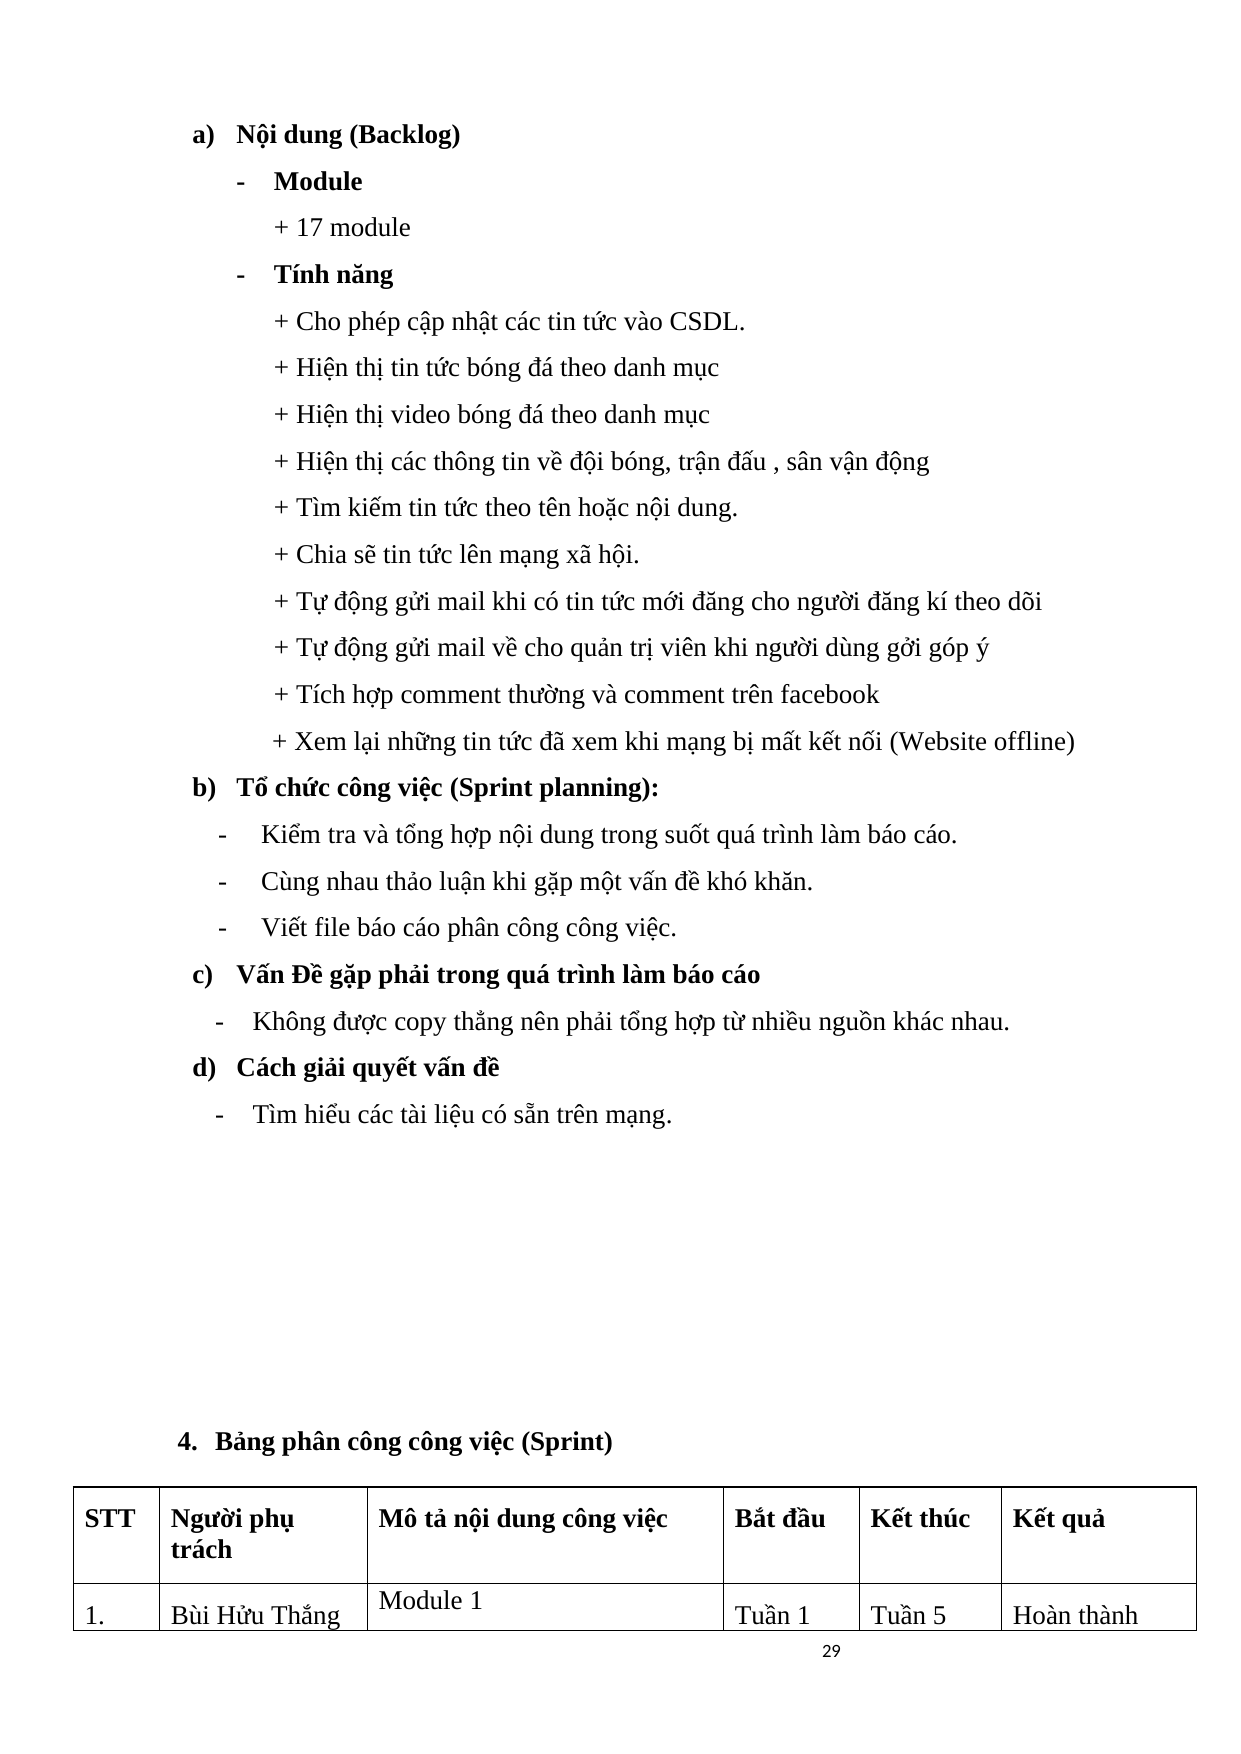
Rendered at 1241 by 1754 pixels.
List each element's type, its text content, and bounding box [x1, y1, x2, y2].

table_header Mô tả nội dung công việc [368, 1488, 723, 1583]
list Tìm hiểu các tài liệu có sẵn trên mạng. [215, 1098, 1122, 1129]
text - Viết file báo cáo phân công công việc. [177, 911, 1122, 943]
table_cell Tuần 5 [860, 1584, 1001, 1630]
list Tổ chức công việc (Sprint planning): [192, 771, 1122, 803]
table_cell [368, 1584, 723, 1630]
list Bảng phân công công việc (Sprint) [177, 1425, 1122, 1456]
list + Hiện thị các thông tin về đội bóng, trận đấu , sân vận động [274, 445, 1122, 476]
list + Tìm kiếm tin tức theo tên hoặc nội dung. [274, 491, 1122, 523]
list + Tự động gửi mail về cho quản trị viên khi người dùng gởi góp ý [274, 631, 1122, 663]
table_header Bắt đầu [724, 1488, 859, 1583]
list Vấn Đề gặp phải trong quá trình làm báo cáo [192, 958, 1122, 989]
list + Chia sẽ tin tức lên mạng xã hội. [274, 538, 1122, 569]
text - Kiểm tra và tổng hợp nội dung trong suốt quá trình làm báo cáo. [177, 818, 1122, 849]
table_cell 1. [74, 1584, 159, 1630]
list + Tự động gửi mail khi có tin tức mới đăng cho người đăng kí theo dõi [274, 585, 1122, 616]
list + Hiện thị video bóng đá theo danh mục [274, 398, 1122, 429]
text + 17 module [274, 211, 1122, 243]
table_header Kết quả [1002, 1488, 1196, 1583]
table_cell Tuần 1 [724, 1584, 859, 1630]
list Nội dung (Backlog) [192, 118, 1122, 149]
list Cách giải quyết vấn đề [192, 1051, 1122, 1083]
table_header STT [74, 1488, 159, 1583]
text - Cùng nhau thảo luận khi gặp một vấn đề khó khăn. [177, 865, 1122, 896]
list + Tích hợp comment thường và comment trên facebook [274, 678, 1122, 709]
table_header Kết thúc [860, 1488, 1001, 1583]
table_cell Hoàn thành [1002, 1584, 1196, 1630]
table_header Người phụ trách [160, 1488, 367, 1583]
list Không được copy thẳng nên phải tổng hợp từ nhiều nguồn khác nhau. [215, 1005, 1122, 1036]
list Tính năng [236, 258, 1122, 289]
table_cell Bùi Hửu Thắng [160, 1584, 367, 1630]
text + Xem lại những tin tức đã xem khi mạng bị mất kết nối (Website offline) [177, 725, 1122, 756]
list Module [236, 165, 1122, 196]
list + Hiện thị tin tức bóng đá theo danh mục [274, 351, 1122, 383]
list + Cho phép cập nhật các tin tức vào CSDL. [274, 305, 1122, 336]
